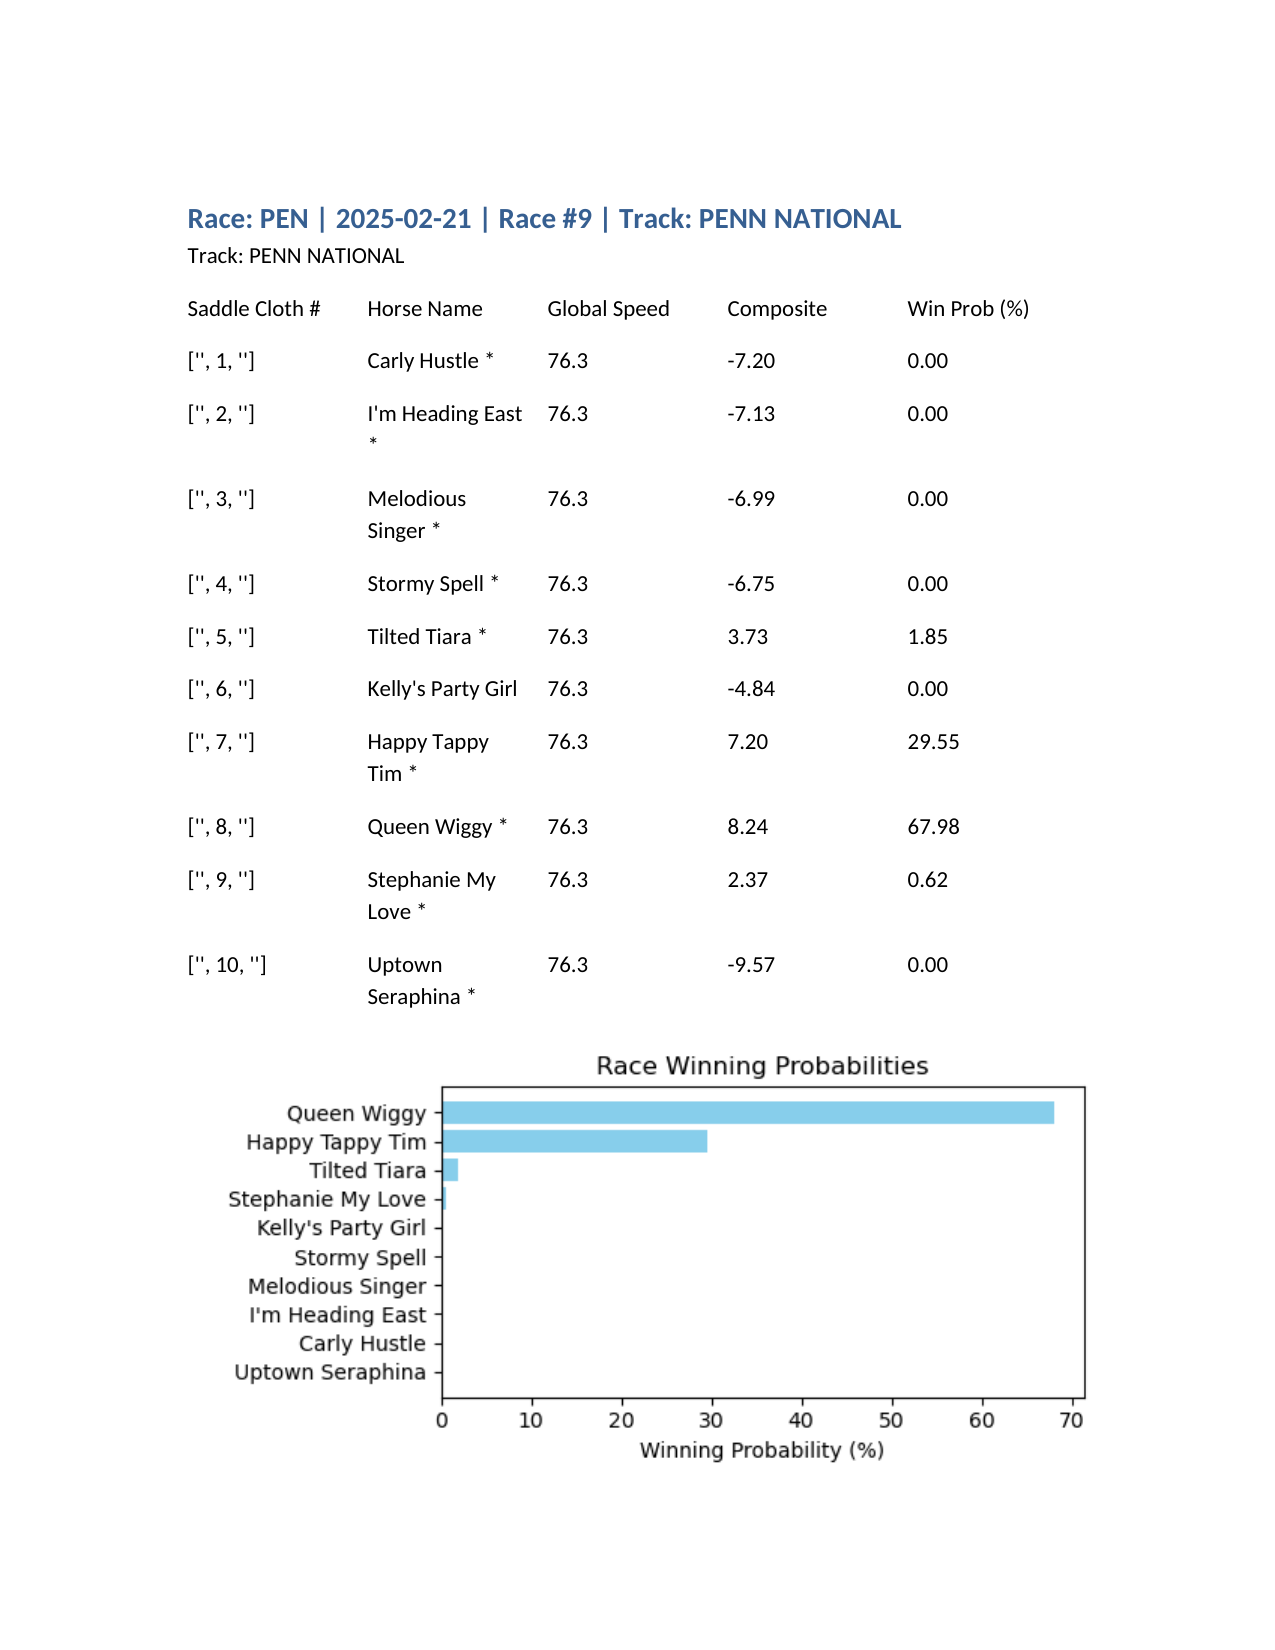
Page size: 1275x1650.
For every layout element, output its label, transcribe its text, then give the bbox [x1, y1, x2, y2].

picture [206, 1034, 1107, 1485]
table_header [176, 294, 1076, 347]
subtitle Race: PEN | 2025-02-21 | Race #9 | Track: PENN NATIONAL [187, 200, 1087, 236]
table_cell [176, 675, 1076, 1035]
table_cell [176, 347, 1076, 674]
text Track: PENN NATIONAL [187, 241, 1087, 269]
